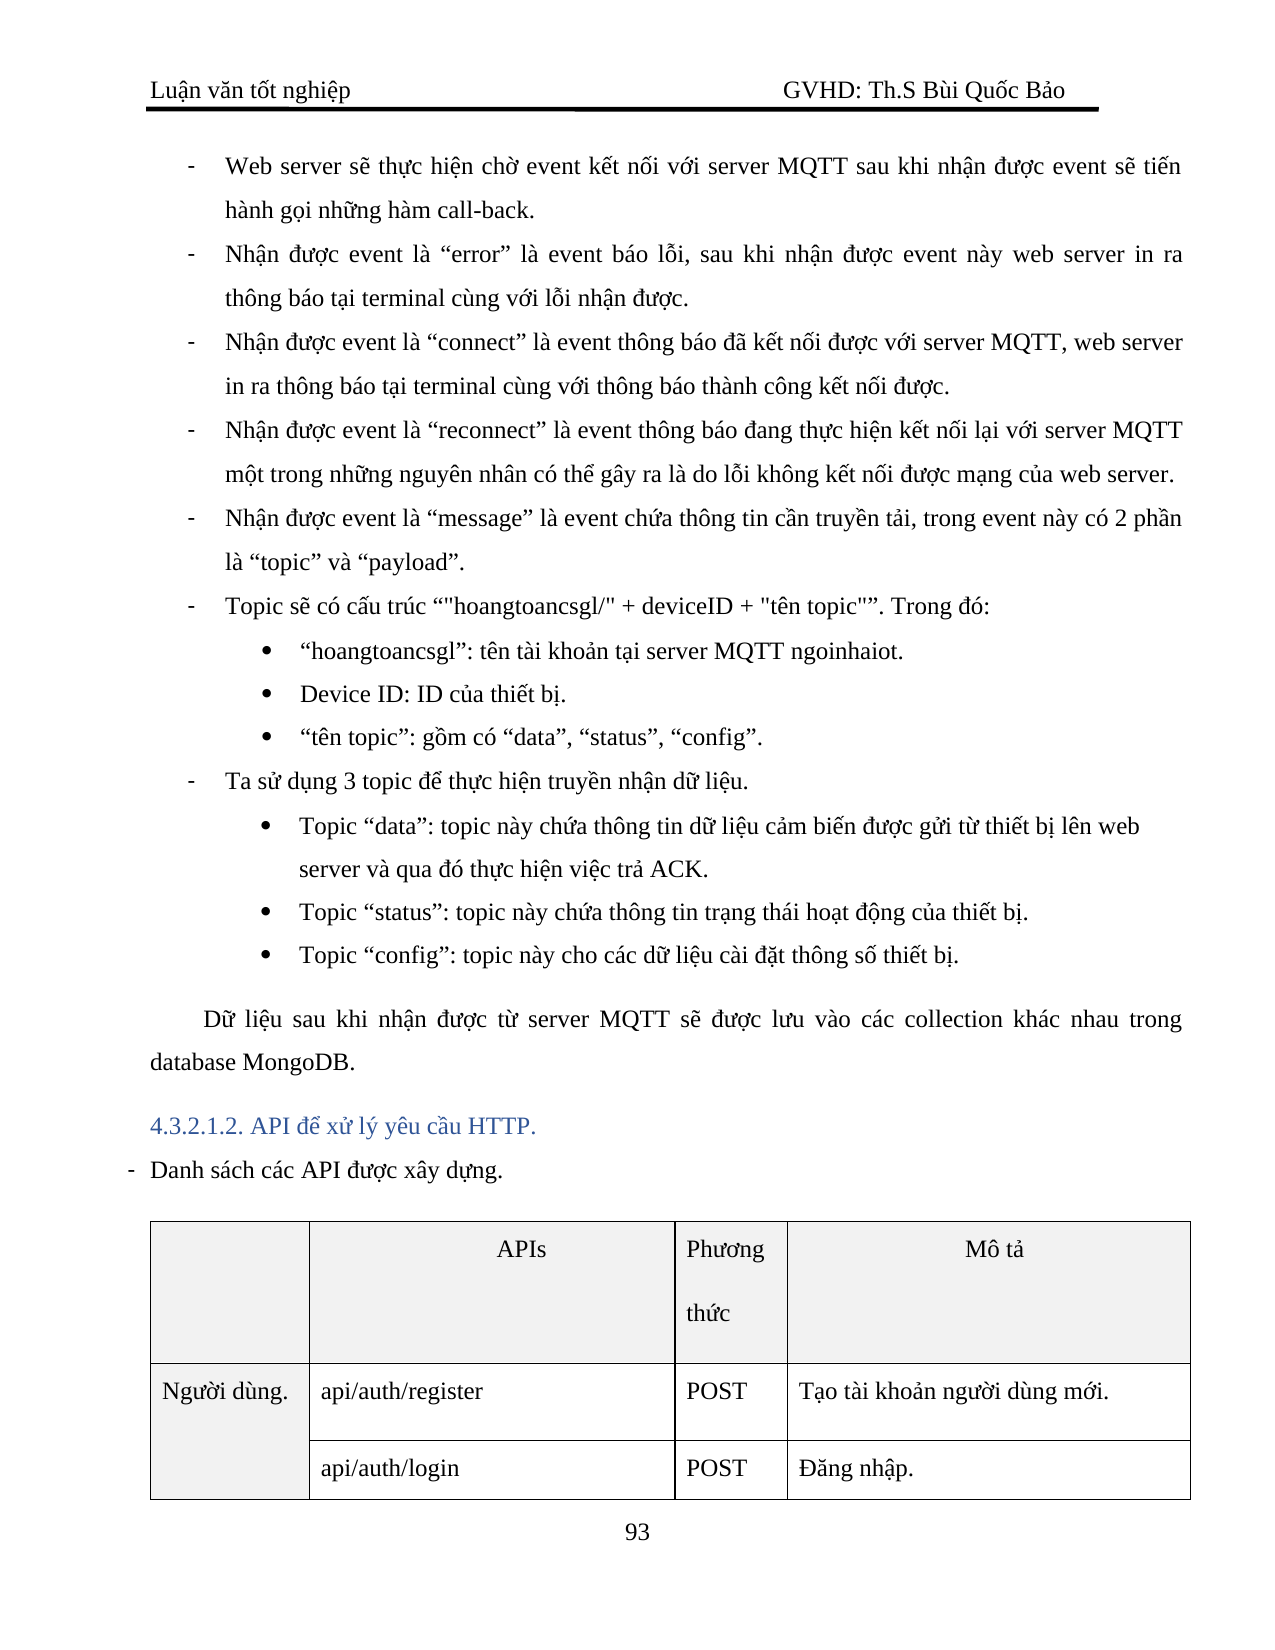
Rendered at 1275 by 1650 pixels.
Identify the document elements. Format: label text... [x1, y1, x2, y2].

text Dữ liệu sau khi nhận được từ server MQTT sẽ được lưu vào các collection khác nhau trong database MongoDB. [150, 1004, 1184, 1076]
list Nhận được event là “error” là event báo lỗi, sau khi nhận được event này web server in ra thông báo tại terminal cùng với lỗi nhận được. [187, 238, 1184, 312]
list Nhận được event là “message” là event chứa thông tin cần truyền tải, trong event này có 2 phần là “topic” và “payload”. [187, 502, 1184, 576]
table_header APIs [310, 1222, 674, 1362]
list Topic “config”: topic này cho các dữ liệu cài đặt thông số thiết bị. [261, 940, 1184, 969]
table_cell POST [676, 1441, 787, 1499]
list Nhận được event là “reconnect” là event thông báo đang thực hiện kết nối lại với server MQTT một trong những nguyên nhân có thể gây ra là do lỗi không kết nối được mạng của web server. [187, 414, 1184, 488]
list Ta sử dụng 3 topic để thực hiện truyền nhận dữ liệu. [187, 765, 1184, 796]
table_cell POST [676, 1364, 787, 1440]
list Danh sách các API được xây dựng. [127, 1154, 1184, 1185]
list Web server sẽ thực hiện chờ event kết nối với server MQTT sau khi nhận được event sẽ tiến hành gọi những hàm call-back. [187, 150, 1184, 224]
list Nhận được event là “connect” là event thông báo đã kết nối được với server MQTT, web server in ra thông báo tại terminal cùng với thông báo thành công kết nối được. [187, 326, 1184, 400]
table_cell api/auth/register [310, 1364, 674, 1440]
list Topic “data”: topic này chứa thông tin dữ liệu cảm biến được gửi từ thiết bị lên web server và qua đó thực hiện việc trả ACK. [261, 811, 1184, 883]
table_cell api/auth/login [310, 1441, 674, 1499]
table_header Mô tả [788, 1222, 1190, 1362]
list Topic sẽ có cấu trúc “"hoangtoancsgl/" + deviceID + "tên topic"”. Trong đó: [187, 590, 1184, 621]
list “tên topic”: gồm có “data”, “status”, “config”. [262, 722, 1184, 751]
table_cell Đăng nhập. [788, 1441, 1190, 1499]
list Device ID: ID của thiết bị. [262, 679, 1184, 708]
list Topic “status”: topic này chứa thông tin trạng thái hoạt động của thiết bị. [261, 897, 1184, 926]
table_header [151, 1222, 309, 1362]
subtitle 4.3.2.1.2. API để xử lý yêu cầu HTTP. [150, 1111, 1125, 1140]
list “hoangtoancsgl”: tên tài khoản tại server MQTT ngoinhaiot. [262, 636, 1184, 664]
table_header Phương thức [676, 1222, 787, 1362]
table_cell Tạo tài khoản người dùng mới. [788, 1364, 1190, 1440]
table_cell Người dùng. [151, 1364, 309, 1499]
